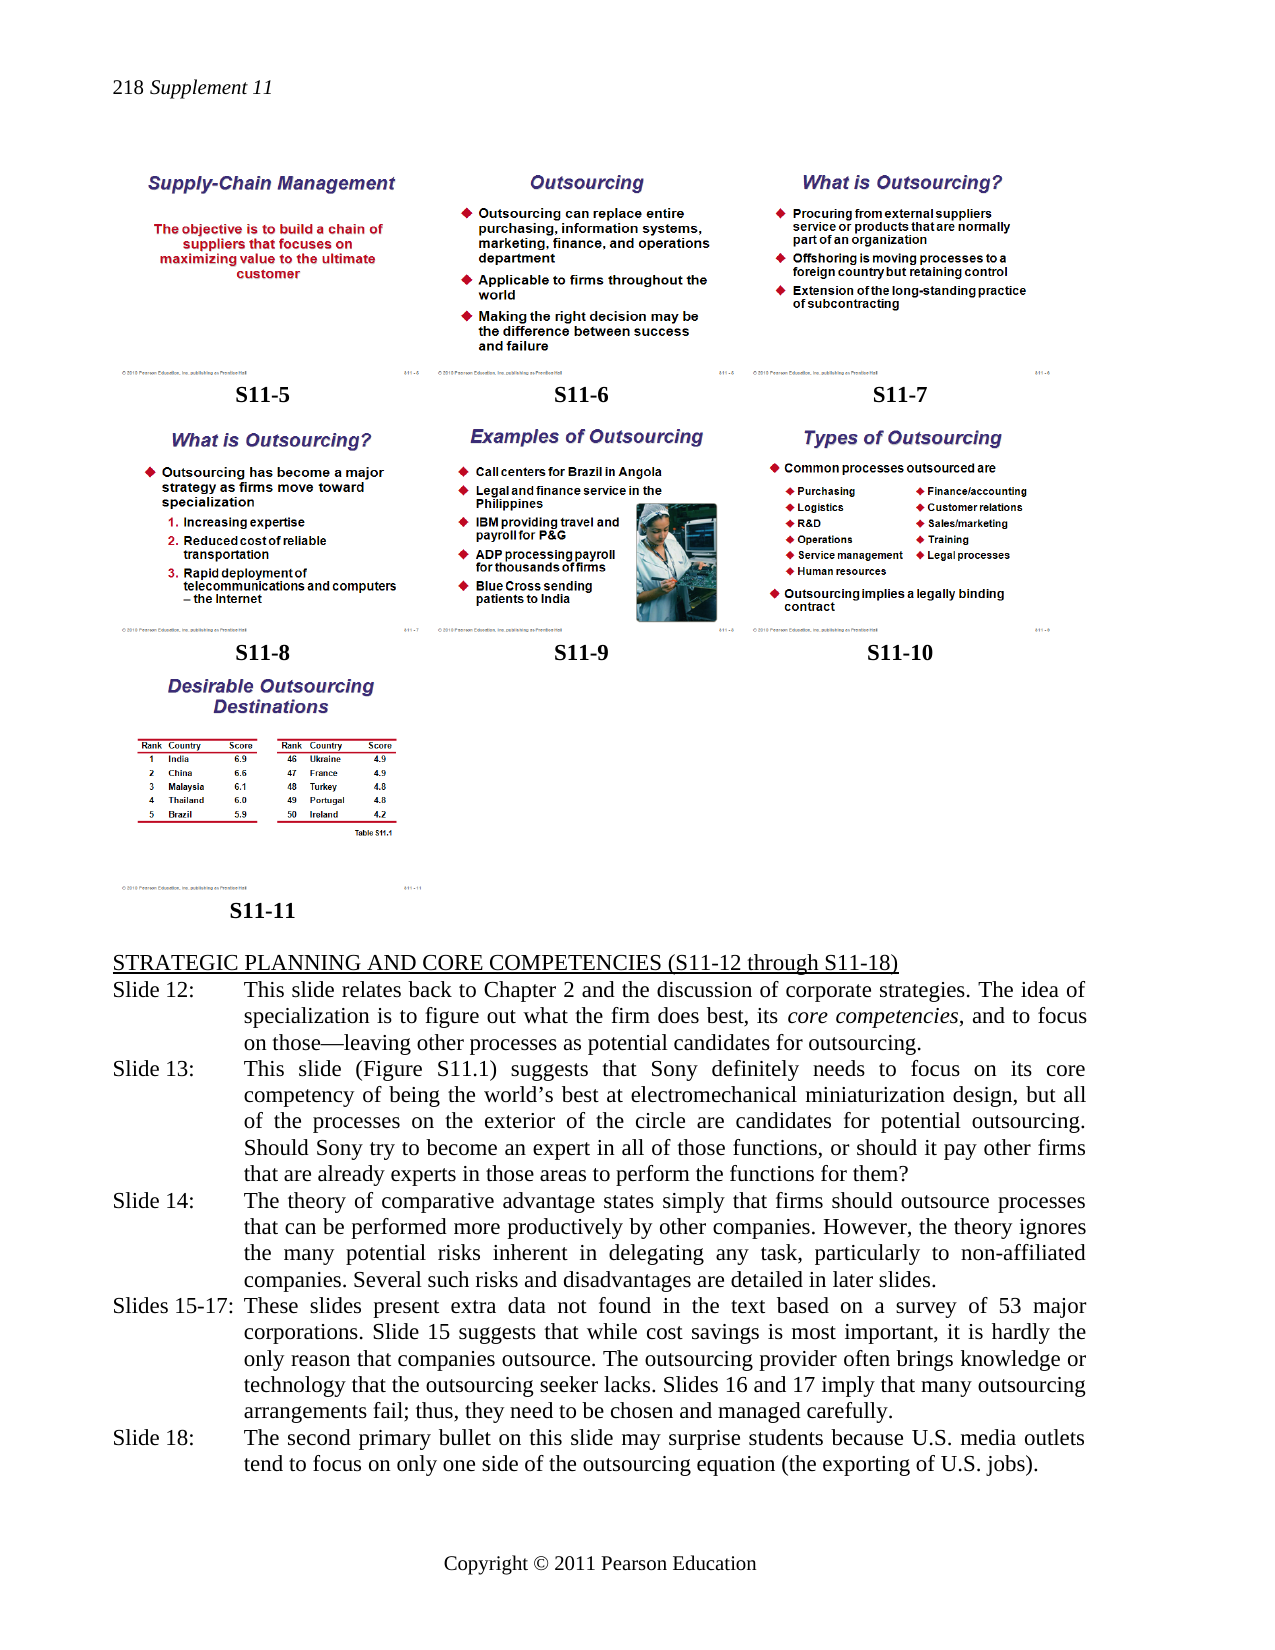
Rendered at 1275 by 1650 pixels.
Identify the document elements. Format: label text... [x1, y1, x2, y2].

text STRATEGIC PLANNING AND CORE COMPETENCIES (S11-12 through S11-18) [112, 949, 1087, 976]
text S11-5 S11-6 S11-7 [112, 381, 1087, 408]
text S11-8 S11-9 S11-10 [112, 639, 1087, 665]
text S11-11 [112, 897, 1087, 923]
picture [112, 407, 1060, 639]
picture [112, 665, 429, 897]
picture [112, 149, 1060, 382]
text Slide 13: This slide (Figure S11.1) suggests that Sony definitely needs to focus on its core competency of being the world’s best at electromechanical miniaturization design, but all of the processes on the exterior of the circle are candidates for potential outsourcing. Should Sony try to become an expert in all of those functions, or should it pay other firms that are already experts in those areas to perform the functions for them? [112, 1055, 1087, 1187]
text Slide 14: The theory of comparative advantage states simply that firms should outsource processes that can be performed more productively by other companies. However, the theory ignores the many potential risks inherent in delegating any task, particularly to non-affiliated companies. Several such risks and disadvantages are detailed in later slides. [112, 1187, 1087, 1292]
text Slides 15-17: These slides present extra data not found in the text based on a survey of 53 major corporations. Slide 15 suggests that while cost savings is most important, it is hardly the only reason that companies outsource. The outsourcing provider often brings knowledge or technology that the outsourcing seeker lacks. Slides 16 and 17 imply that many outsourcing arrangements fail; thus, they need to be chosen and managed carefully. [112, 1292, 1087, 1424]
text Slide 18: The second primary bullet on this slide may surprise students because U.S. media outlets tend to focus on only one side of the outsourcing equation (the exporting of U.S. jobs). [112, 1424, 1087, 1477]
text Slide 12: This slide relates back to Chapter 2 and the discussion of corporate strategies. The idea of specialization is to figure out what the firm does best, its core competencies, and to focus on those—leaving other processes as potential candidates for outsourcing. [112, 976, 1087, 1055]
